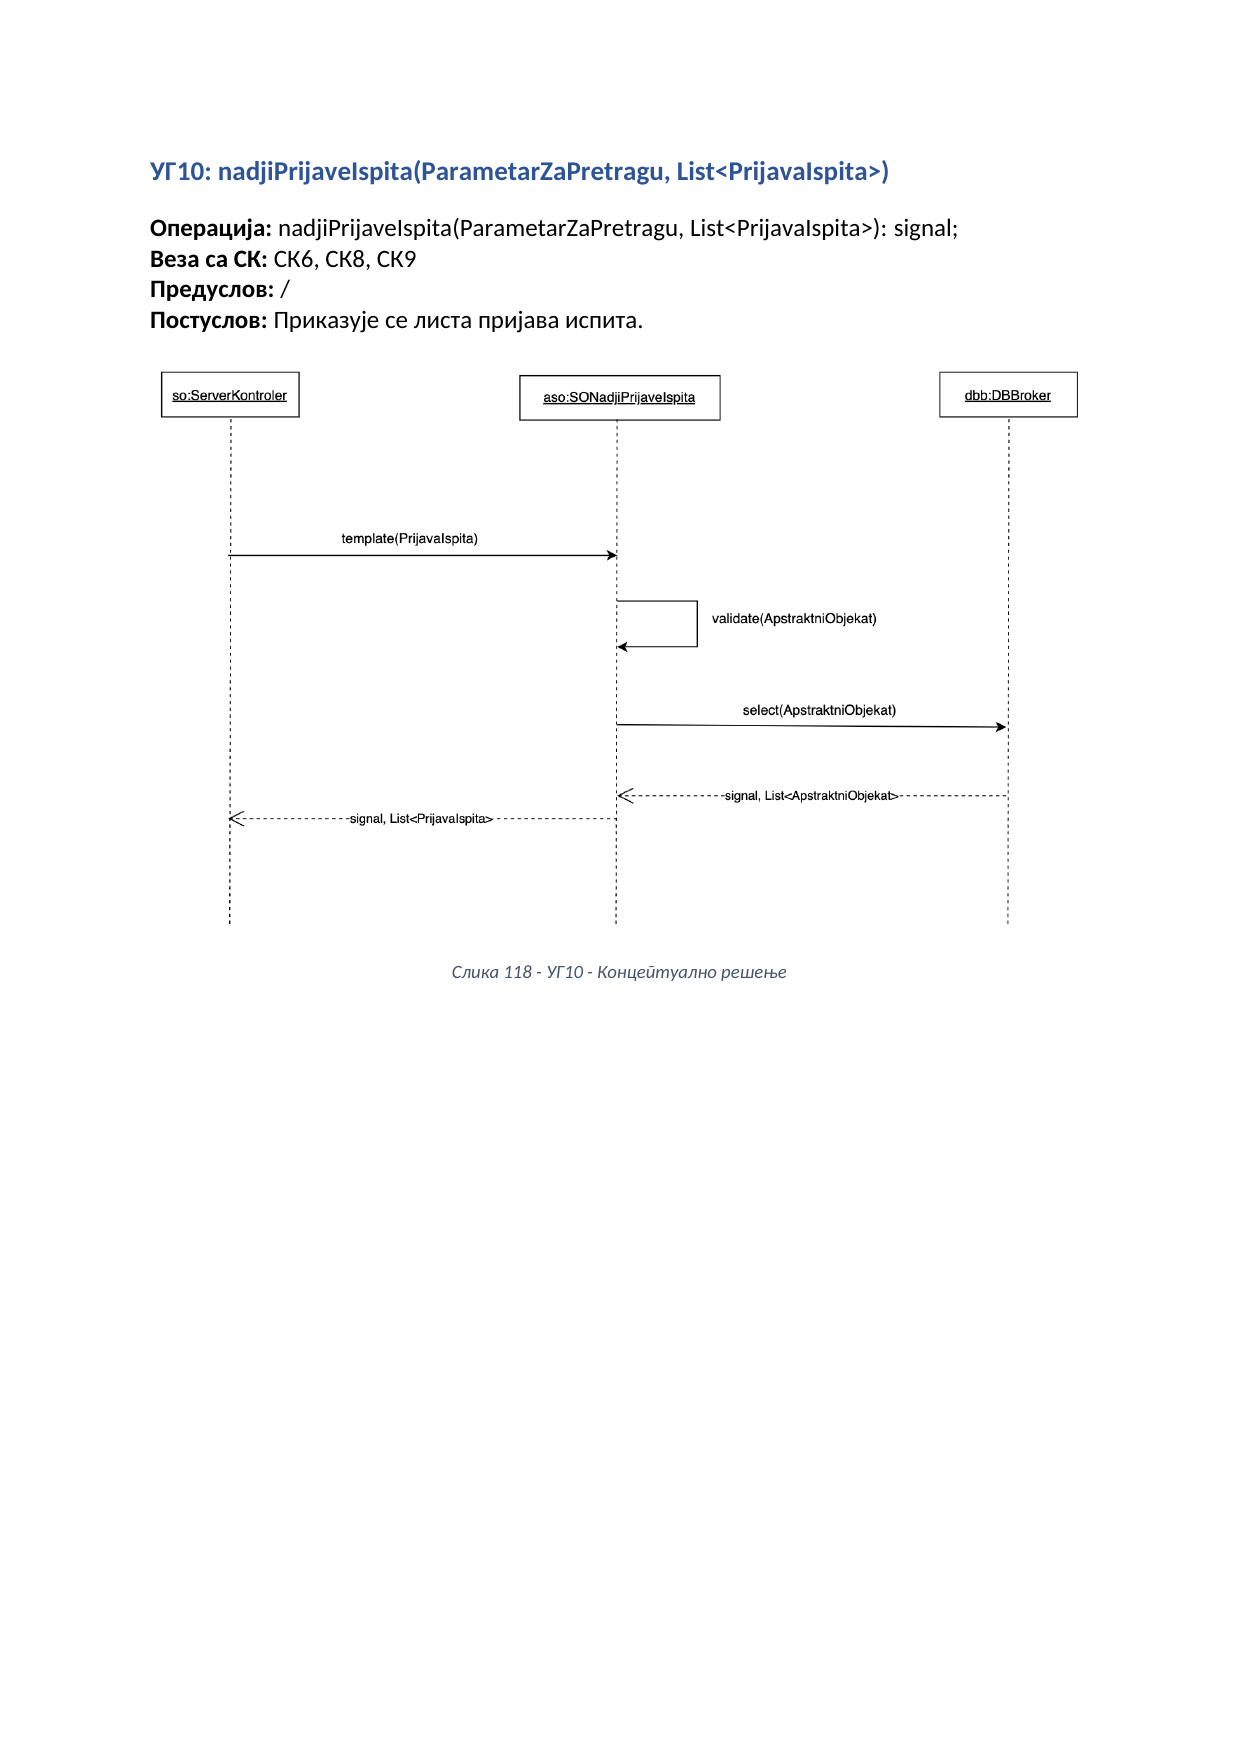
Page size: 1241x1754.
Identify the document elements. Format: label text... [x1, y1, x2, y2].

subtitle Слика 118 - УГ10 - Концептуално решење [150, 960, 1090, 983]
text Операција: nadjiPrijaveIspita(ParametarZaPretragu, List<PrijavaIspita>): signal; [150, 212, 1090, 243]
text Веза са СК: СК6, СК8, СК9 [150, 243, 1090, 273]
text Предуслов: / [150, 273, 1090, 304]
subtitle УГ10: nadjiPrijaveIspita(ParametarZaPretragu, List<PrijavaIspita>) [150, 154, 1090, 187]
picture [150, 359, 1091, 935]
text Постуслов: Приказује се листа пријава испита. [150, 304, 1090, 334]
